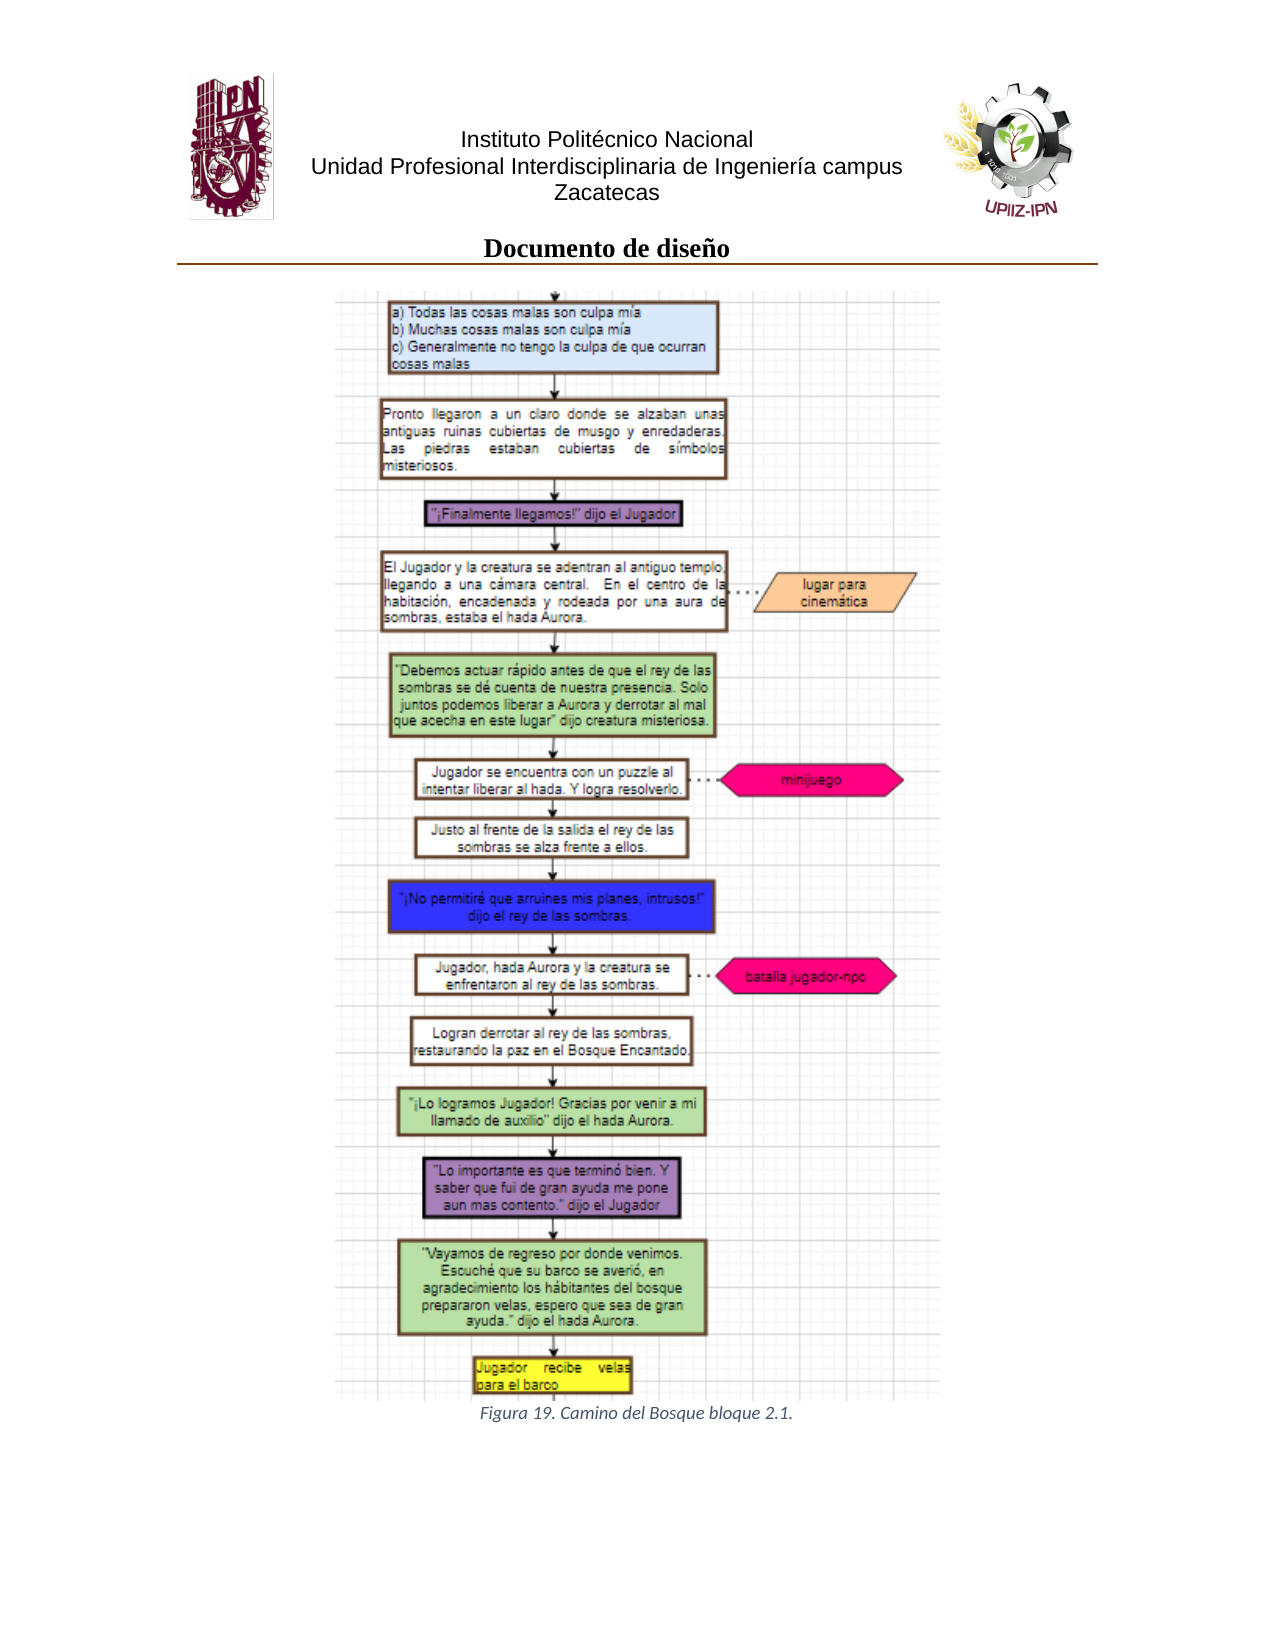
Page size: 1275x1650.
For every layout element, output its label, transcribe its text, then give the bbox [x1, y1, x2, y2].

text Figura 19. Camino del Bosque bloque 2.1. [177, 1401, 1098, 1424]
picture [936, 73, 1083, 223]
picture [335, 291, 940, 1401]
picture [188, 73, 274, 220]
